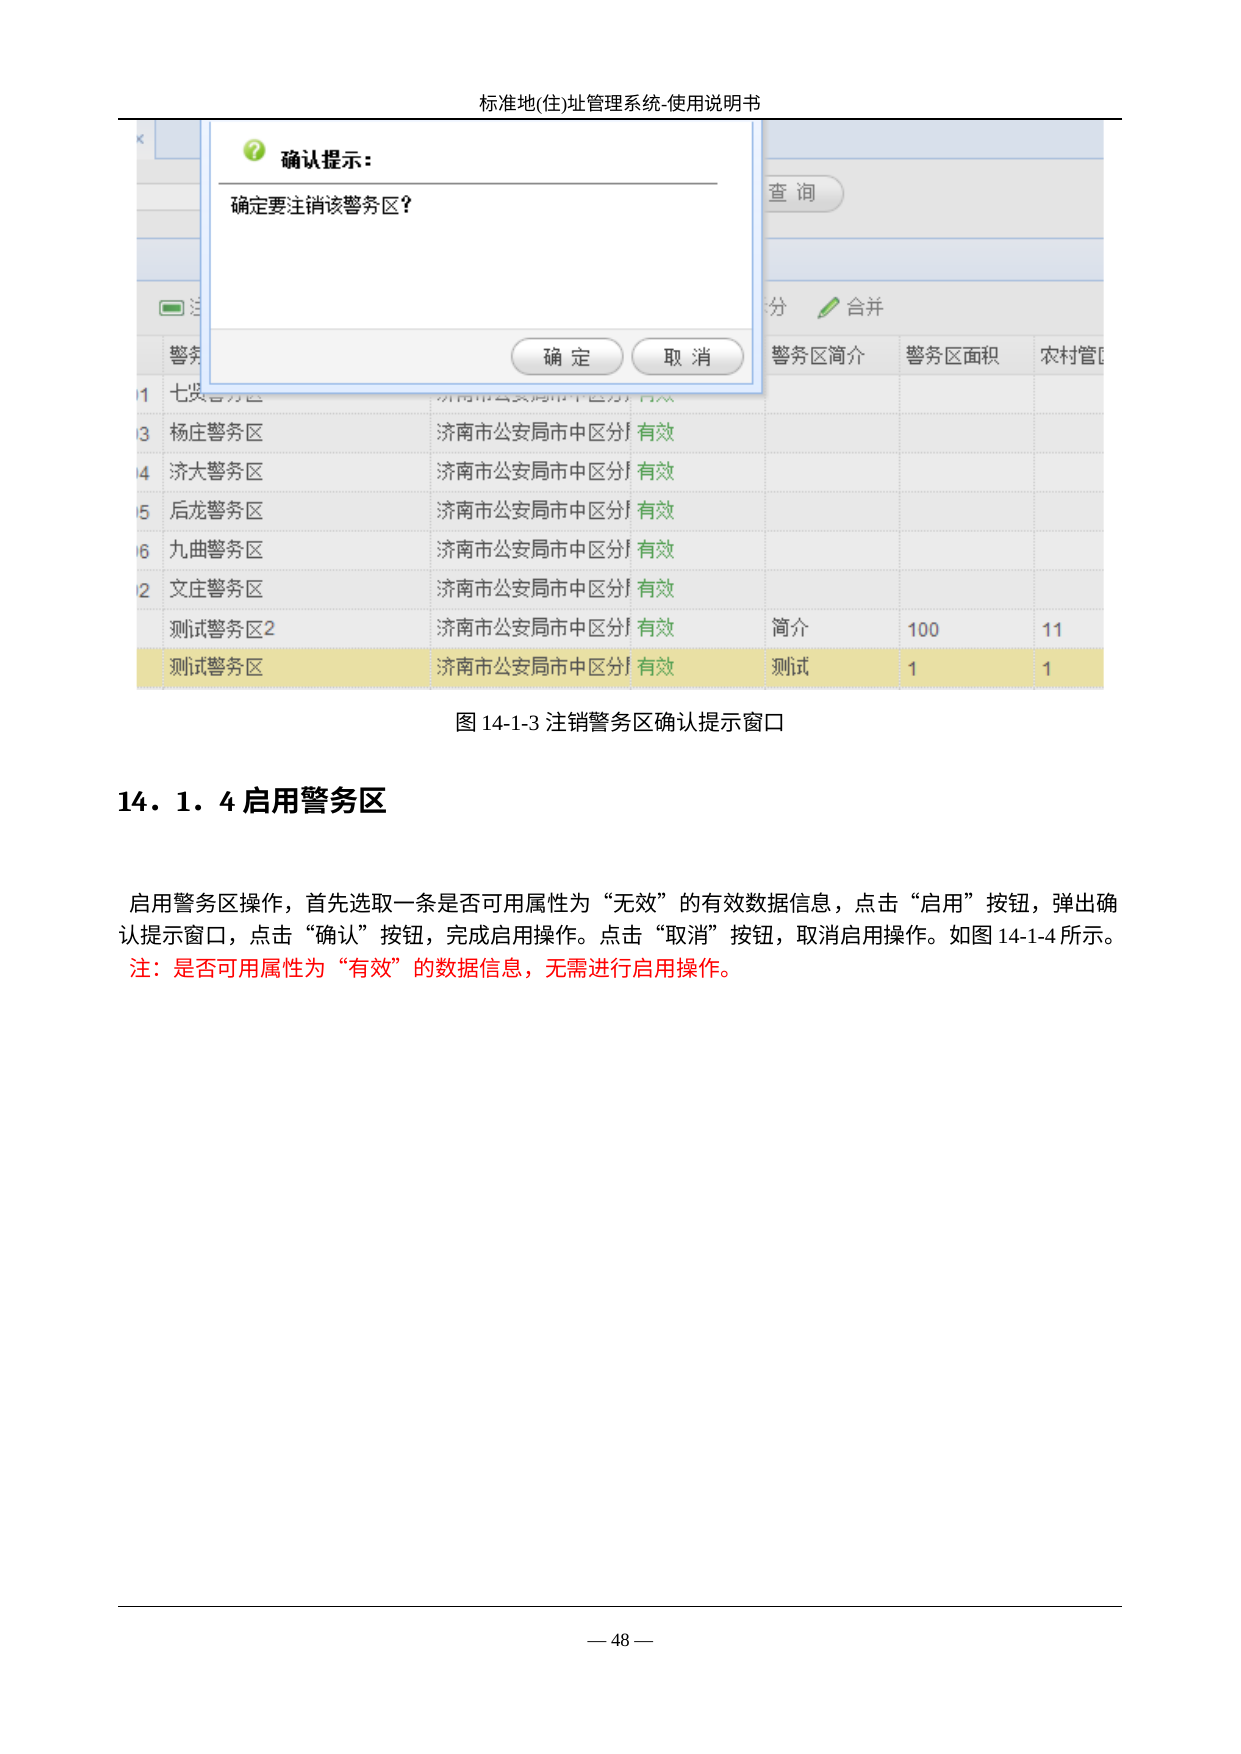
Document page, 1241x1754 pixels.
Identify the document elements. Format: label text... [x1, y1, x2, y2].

text 图14-1-3 注销警务区确认提示窗口 [118, 704, 1122, 737]
text 注：是否可用属性为“有效”的数据信息，无需进行启用操作。 [118, 950, 1122, 983]
text 启用警务区操作，首先选取一条是否可用属性为“无效”的有效数据信息，点击“启用”按钮，弹出确认提示窗口，点击“确认”按钮，完成启用操作。点击“取消”按钮，取消启用操作。如图14-1-4所示。 [118, 885, 1122, 950]
picture [136, 120, 1104, 690]
subtitle 14．1．4 启用警务区 [118, 766, 1122, 831]
